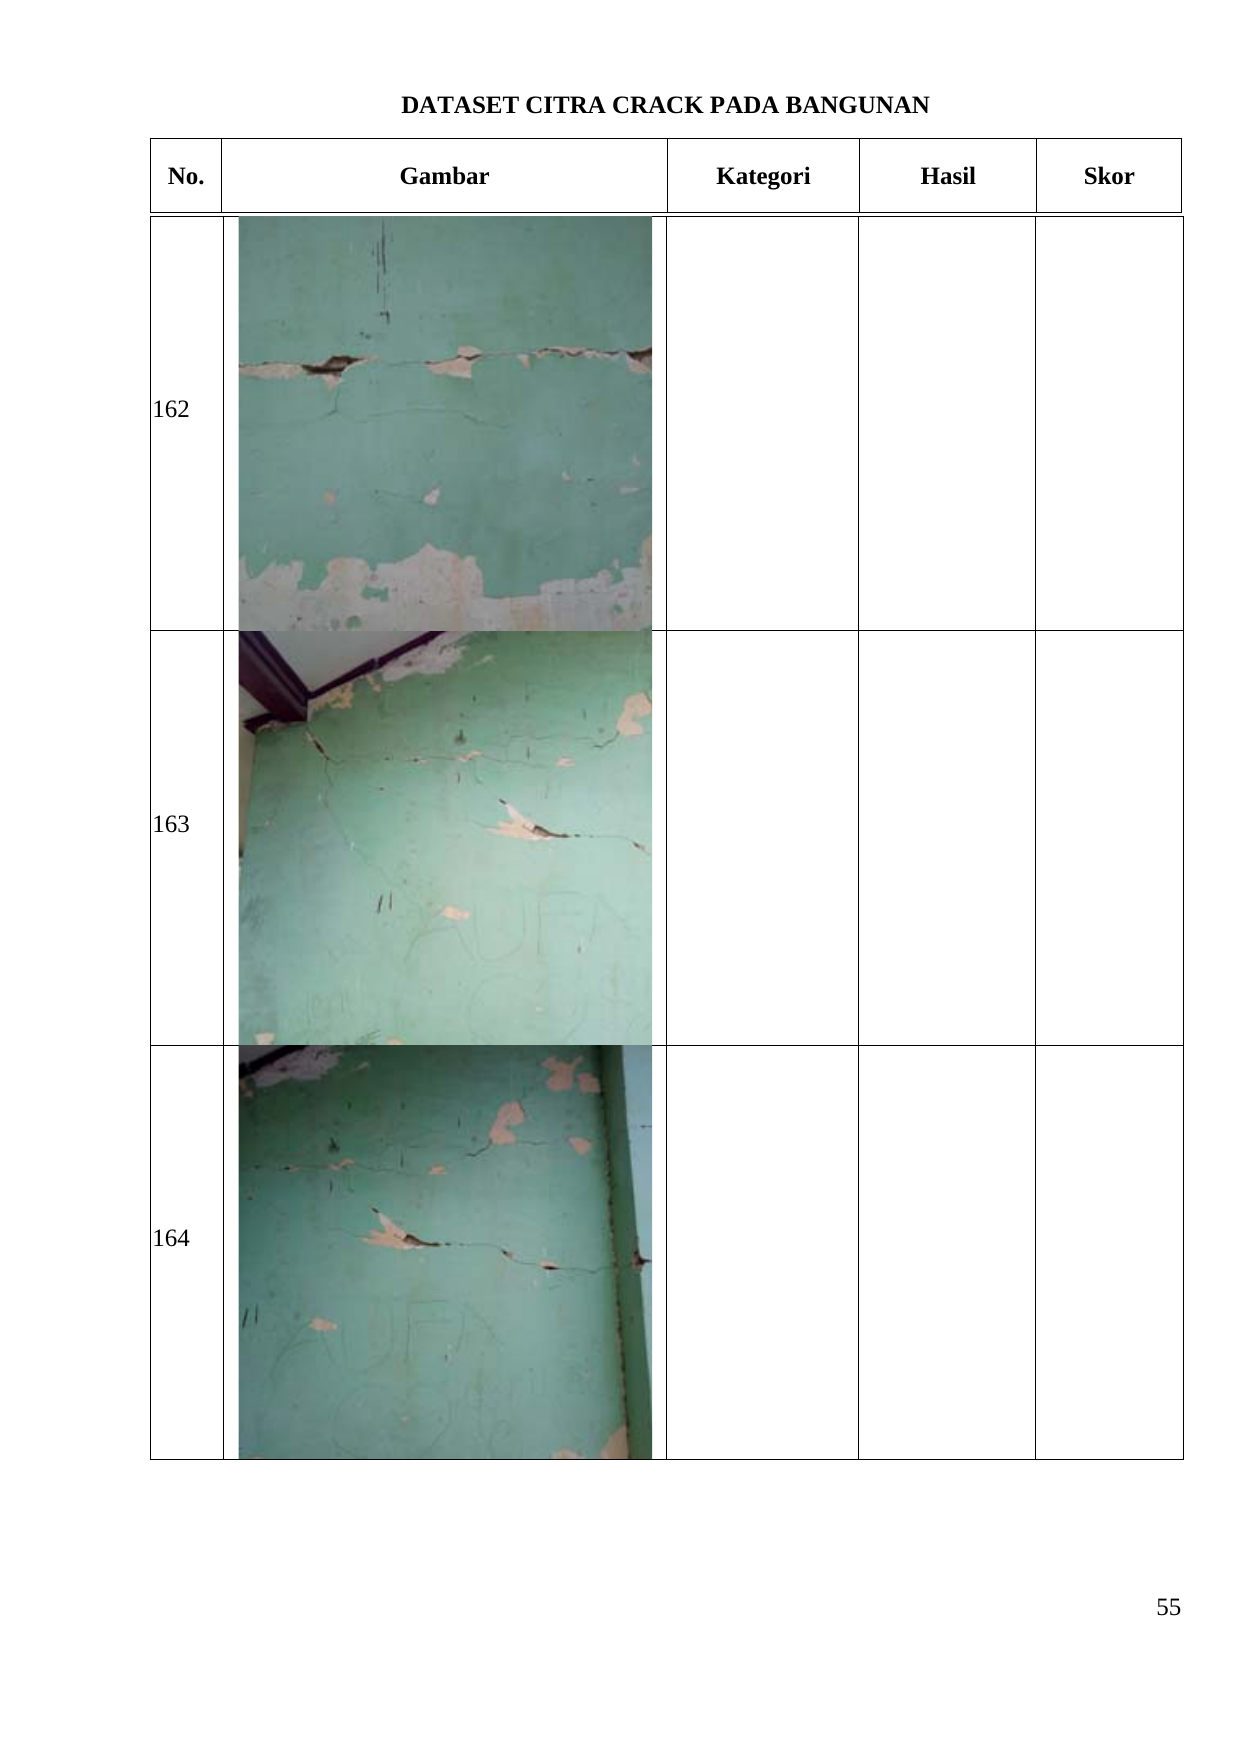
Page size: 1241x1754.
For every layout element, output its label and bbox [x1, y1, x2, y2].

table_cell [1036, 631, 1183, 1044]
table_cell [653, 631, 666, 1044]
table_cell [667, 631, 858, 1044]
table_cell [151, 217, 223, 630]
picture [238, 216, 653, 1459]
table_cell [151, 631, 223, 1044]
table_cell [653, 1046, 666, 1459]
table_cell [667, 217, 858, 630]
table_cell [859, 1046, 1035, 1459]
table_cell [224, 217, 238, 630]
table_cell [224, 1046, 238, 1459]
table_cell [1036, 1046, 1183, 1459]
table_cell [667, 1046, 858, 1459]
table_cell [653, 217, 666, 630]
table_cell [1036, 217, 1183, 630]
table_cell [224, 631, 238, 1044]
table_cell [859, 631, 1035, 1044]
table_cell [151, 1046, 223, 1459]
table_cell [859, 217, 1035, 630]
